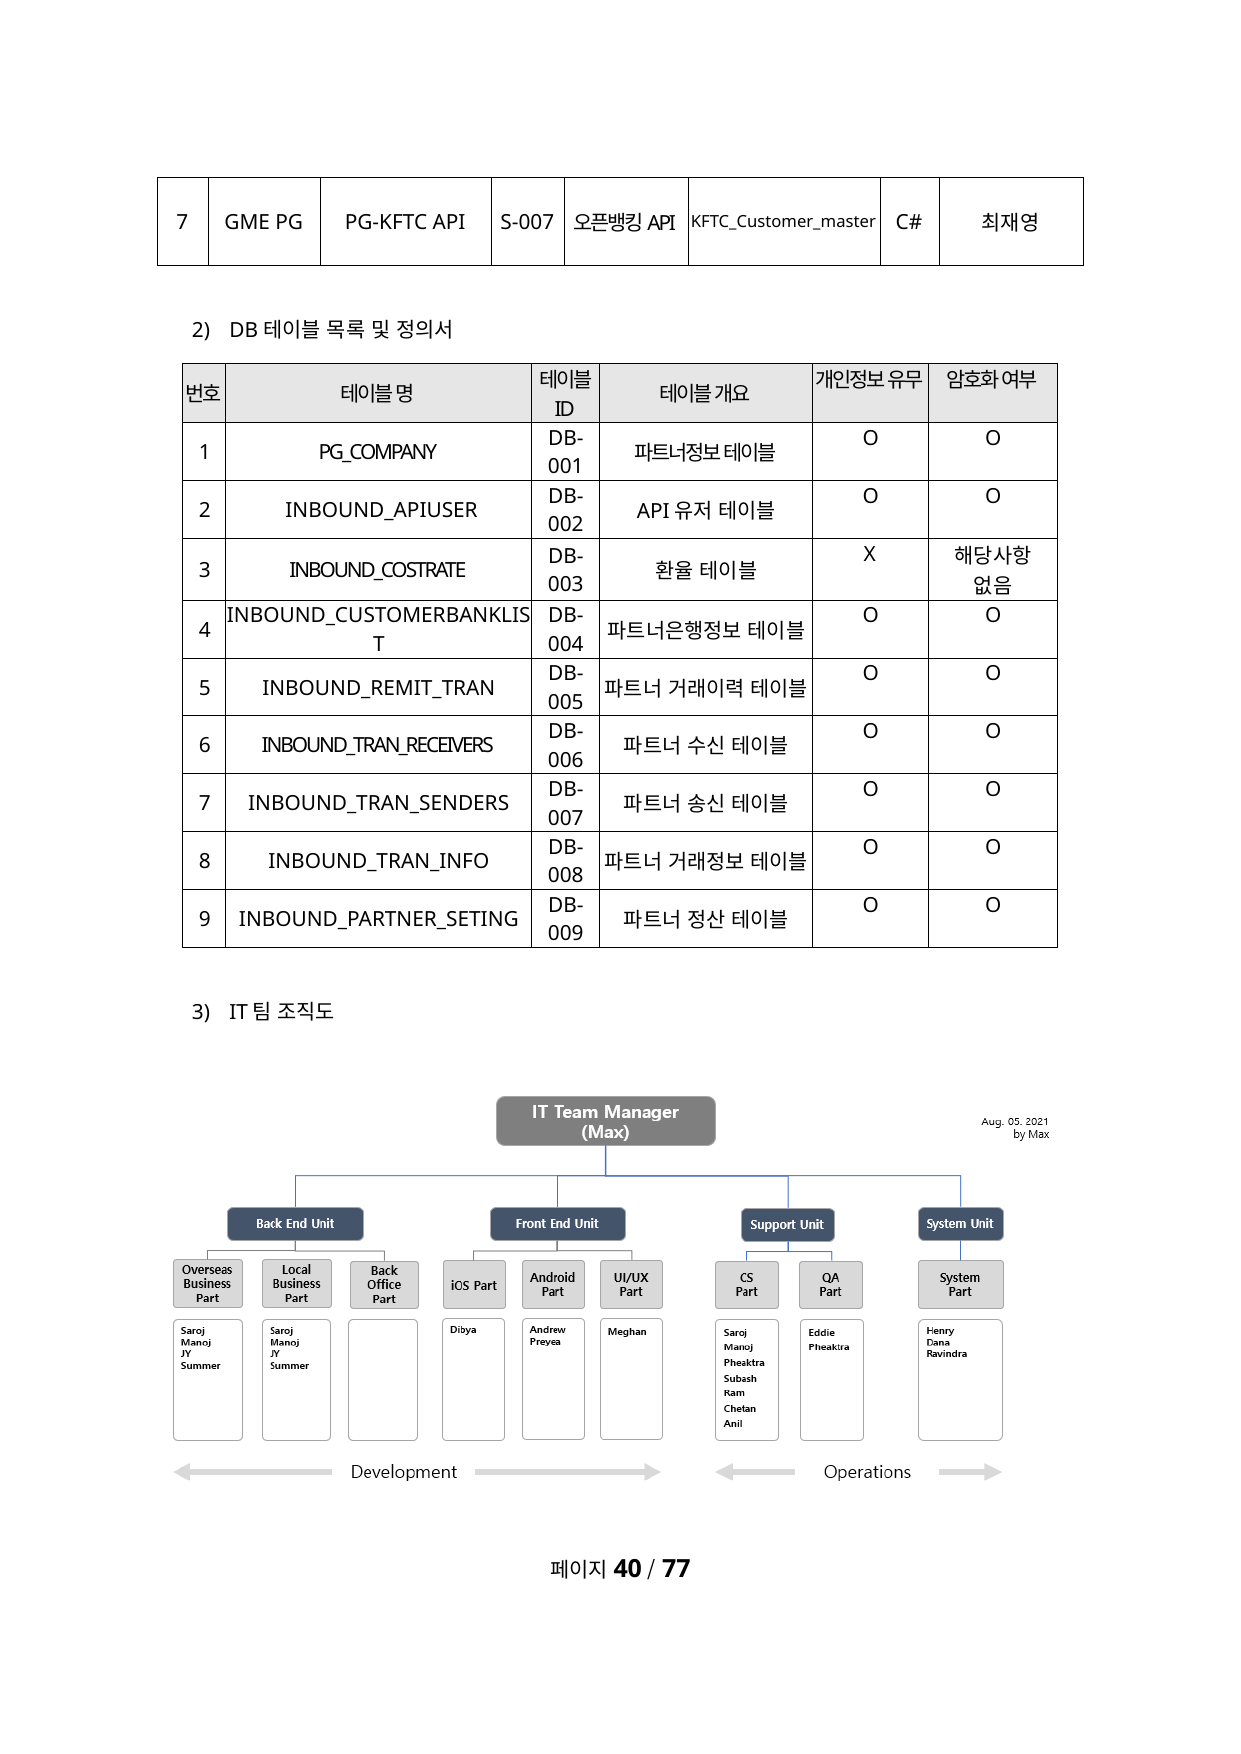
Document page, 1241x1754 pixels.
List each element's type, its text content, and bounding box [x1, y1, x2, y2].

table_cell 8 [183, 832, 225, 889]
table_cell 파트너 송신 테이블 [600, 774, 812, 831]
table_cell DB-009 [532, 890, 599, 947]
table_cell O [813, 832, 928, 889]
table_header 개인정보 유무 [813, 364, 928, 422]
table_cell 4 [183, 601, 225, 657]
table_cell O [929, 481, 1057, 538]
table_cell 해당사항 없음 [929, 539, 1057, 599]
table_cell INBOUND_TRAN_INFO [226, 832, 531, 889]
table_cell 1 [183, 423, 225, 480]
table_cell PG_COMPANY [226, 423, 531, 480]
table_cell C# [881, 178, 939, 265]
table_cell DB-002 [532, 481, 599, 538]
table_cell INBOUND_TRAN_SENDERS [226, 774, 531, 831]
picture [150, 1092, 1057, 1510]
table_header 암호화 여부 [929, 364, 1057, 422]
table_cell 2 [183, 481, 225, 538]
table_header 테이블 명 [226, 364, 531, 422]
table_cell KFTC_Customer_master [689, 178, 880, 265]
table_cell 5 [183, 659, 225, 715]
table_cell INBOUND_CUSTOMERBANKLIST [226, 601, 531, 657]
table_header 테이블 개요 [600, 364, 812, 422]
table_cell 파트너은행정보 테이블 [600, 601, 812, 657]
table_cell API유저 테이블 [600, 481, 812, 538]
table_cell 7 [183, 774, 225, 831]
table_cell 파트너정보 테이블 [600, 423, 812, 480]
table_cell DB-005 [532, 659, 599, 715]
table_cell 파트너 거래정보 테이블 [600, 832, 812, 889]
table_cell 오픈뱅킹 API [565, 178, 688, 265]
table_cell 파트너 정산 테이블 [600, 890, 812, 947]
table_cell 7 [158, 178, 208, 265]
table_cell 9 [183, 890, 225, 947]
table_cell X [813, 539, 928, 599]
table_cell O [929, 890, 1057, 947]
table_header 테이블 ID [532, 364, 599, 422]
table_cell INBOUND_PARTNER_SETING [226, 890, 531, 947]
table_cell O [813, 659, 928, 715]
table_cell O [929, 832, 1057, 889]
table_cell 3 [183, 539, 225, 599]
list DB 테이블 목록 및 정의서 [192, 313, 1090, 343]
table_cell O [929, 716, 1057, 773]
table_cell S-007 [492, 178, 564, 265]
table_cell DB-001 [532, 423, 599, 480]
table_cell 파트너 거래이력 테이블 [600, 659, 812, 715]
table_cell 6 [183, 716, 225, 773]
table_cell DB-007 [532, 774, 599, 831]
table_cell O [929, 659, 1057, 715]
table_cell DB-008 [532, 832, 599, 889]
table_cell 환율 테이블 [600, 539, 812, 599]
table_cell GME PG [209, 178, 320, 265]
table_cell O [813, 716, 928, 773]
table_cell O [929, 774, 1057, 831]
table_cell INBOUND_TRAN_RECEIVERS [226, 716, 531, 773]
table_cell DB-003 [532, 539, 599, 599]
table_cell INBOUND_REMIT_TRAN [226, 659, 531, 715]
table_cell O [813, 481, 928, 538]
table_cell INBOUND_APIUSER [226, 481, 531, 538]
table_cell O [813, 774, 928, 831]
table_cell DB-006 [532, 716, 599, 773]
table_cell O [929, 423, 1057, 480]
table_cell PG-KFTC API [321, 178, 491, 265]
table_cell INBOUND_COSTRATE [226, 539, 531, 599]
table_cell O [813, 890, 928, 947]
list IT팀 조직도 [192, 995, 1090, 1026]
table_cell O [813, 601, 928, 657]
table_cell 최재영 [940, 178, 1083, 265]
table_cell 파트너 수신 테이블 [600, 716, 812, 773]
table_cell DB-004 [532, 601, 599, 657]
table_cell O [929, 601, 1057, 657]
table_header 번호 [183, 364, 225, 422]
table_cell O [813, 423, 928, 480]
